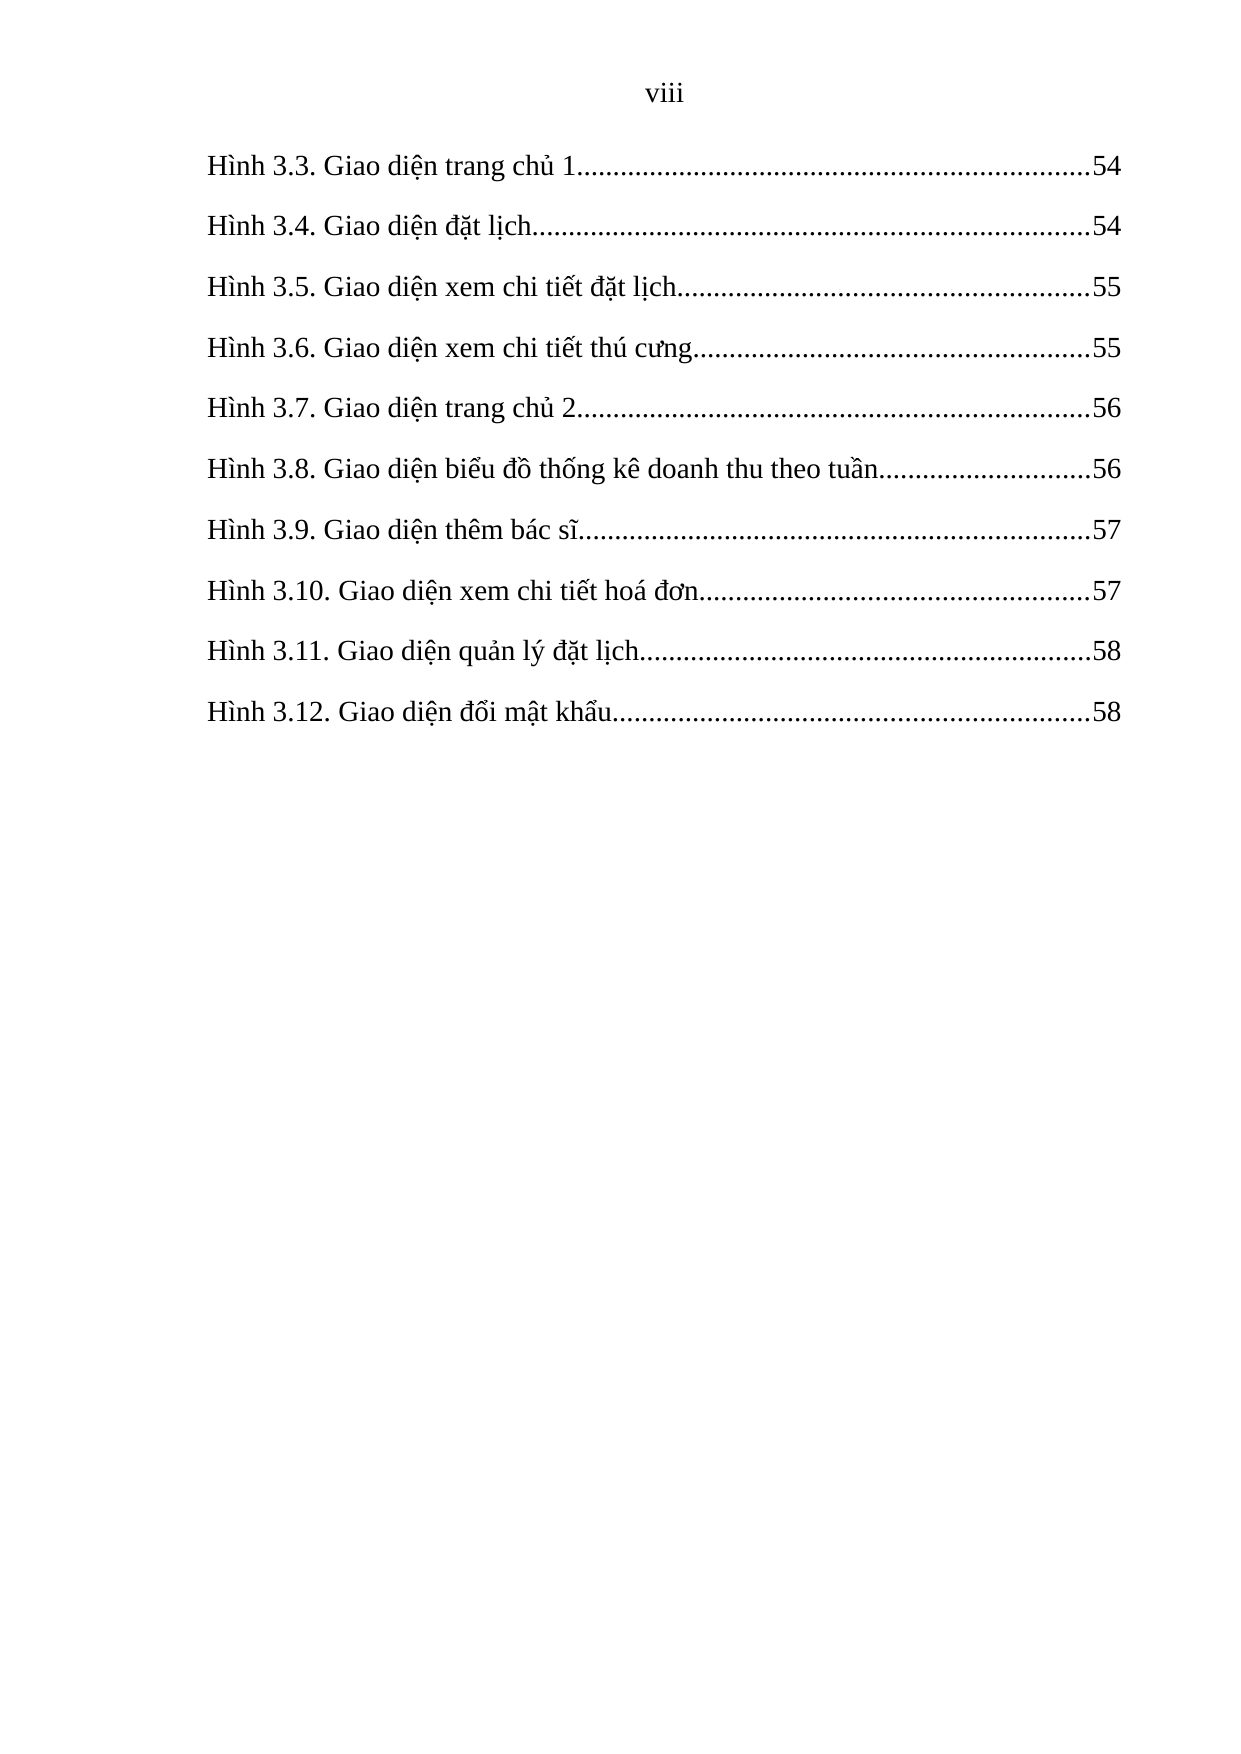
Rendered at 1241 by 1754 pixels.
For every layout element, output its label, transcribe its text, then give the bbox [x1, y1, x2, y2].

text Hình 3.6. Giao diện xem chi tiết thú cưng 55 [207, 330, 1122, 363]
text Hình 3.11. Giao diện quản lý đặt lịch 58 [207, 633, 1122, 667]
text Hình 3.12. Giao diện đổi mật khẩu 58 [207, 694, 1122, 728]
text Hình 3.4. Giao diện đặt lịch 54 [207, 208, 1122, 242]
text Hình 3.10. Giao diện xem chi tiết hoá đơn 57 [207, 573, 1122, 606]
text Hình 3.3. Giao diện trang chủ 1 54 [207, 148, 1122, 181]
text Hình 3.7. Giao diện trang chủ 2 56 [207, 391, 1122, 424]
text Hình 3.9. Giao diện thêm bác sĩ 57 [207, 512, 1122, 546]
text Hình 3.8. Giao diện biểu đồ thống kê doanh thu theo tuần 56 [207, 451, 1122, 485]
text Hình 3.5. Giao diện xem chi tiết đặt lịch 55 [207, 269, 1122, 303]
